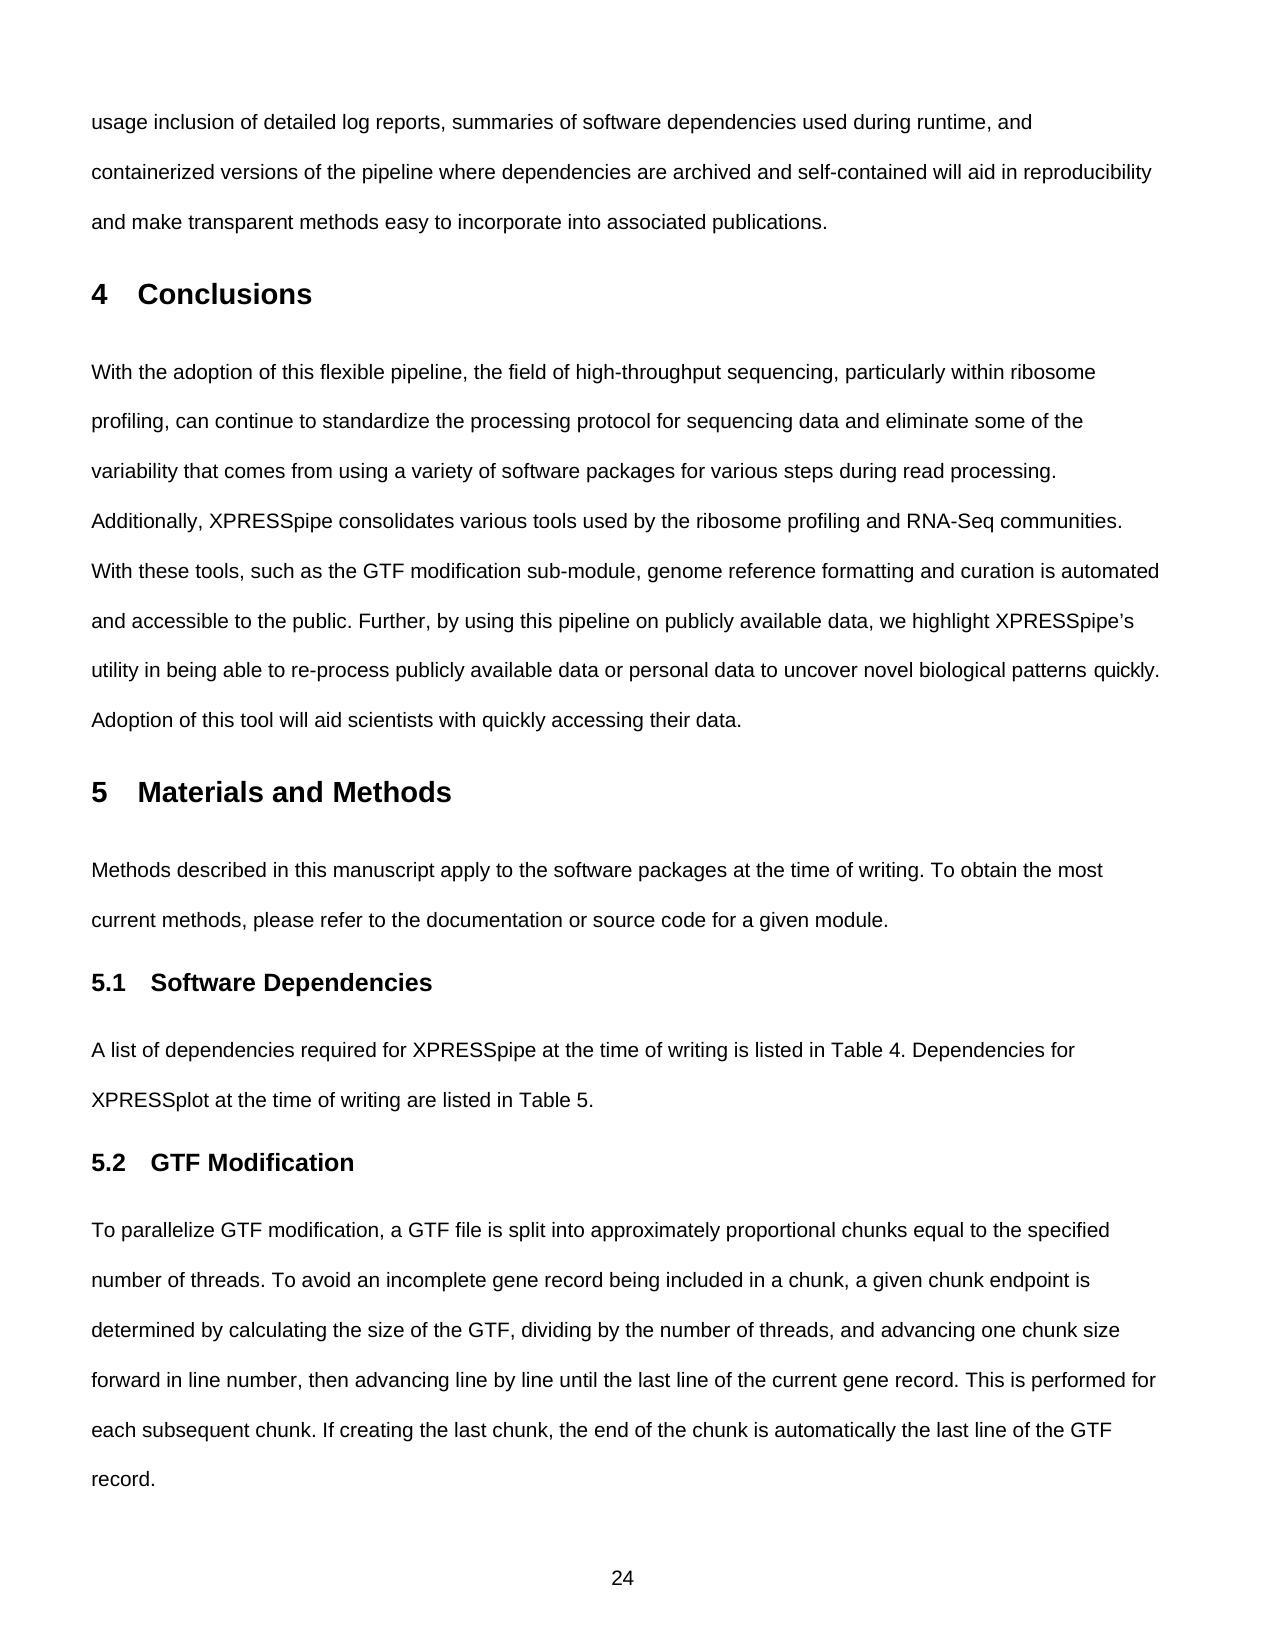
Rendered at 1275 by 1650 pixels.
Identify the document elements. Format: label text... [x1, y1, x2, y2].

text To parallelize GTF modification, a GTF file is split into approximately proportional chunks equal to the specified number of threads. To avoid an incomplete gene record being included in a chunk, a given chunk endpoint is determined by calculating the size of the GTF, dividing by the number of threads, and advancing one chunk size forward in line number, then advancing line by line until the last line of the current gene record. This is performed for each subsequent chunk. If creating the last chunk, the end of the chunk is automatically the last line of the GTF record. [91, 1218, 1159, 1491]
text Additionally, XPRESSpipe consolidates various tools used by the ribosome profiling and RNA-Seq communities. With these tools, such as the GTF modification sub-module, genome reference formatting and curation is automated and accessible to the public. Further, by using this pipeline on publicly available data, we highlight XPRESSpipe’s utility in being able to re-process publicly available data or personal data to uncover novel biological patterns quickly. Adoption of this tool will aid scientists with quickly accessing their data. [91, 509, 1163, 732]
text A list of dependencies required for XPRESSpipe at the time of writing is listed in Table 4. Dependencies for XPRESSplot at the time of writing are listed in Table 5. [91, 1038, 1078, 1112]
subtitle GTF Modification [91, 1148, 1202, 1177]
subtitle Software Dependencies [91, 968, 1202, 997]
text With the adoption of this flexible pipeline, the field of high-throughput sequencing, particularly within ribosome profiling, can continue to standardize the processing protocol for sequencing data and eliminate some of the variability that comes from using a variety of software packages for various steps during read processing. [91, 359, 1155, 483]
text Methods described in this manuscript apply to the software packages at the time of writing. To obtain the most current methods, please refer to the documentation or source code for a given module. [91, 858, 1106, 932]
subtitle Materials and Methods [91, 775, 1202, 809]
subtitle Conclusions [91, 277, 1202, 310]
text usage inclusion of detailed log reports, summaries of software dependencies used during runtime, and containerized versions of the pipeline where dependencies are archived and self-contained will aid in reproducibility and make transparent methods easy to incorporate into associated publications. [91, 110, 1155, 233]
